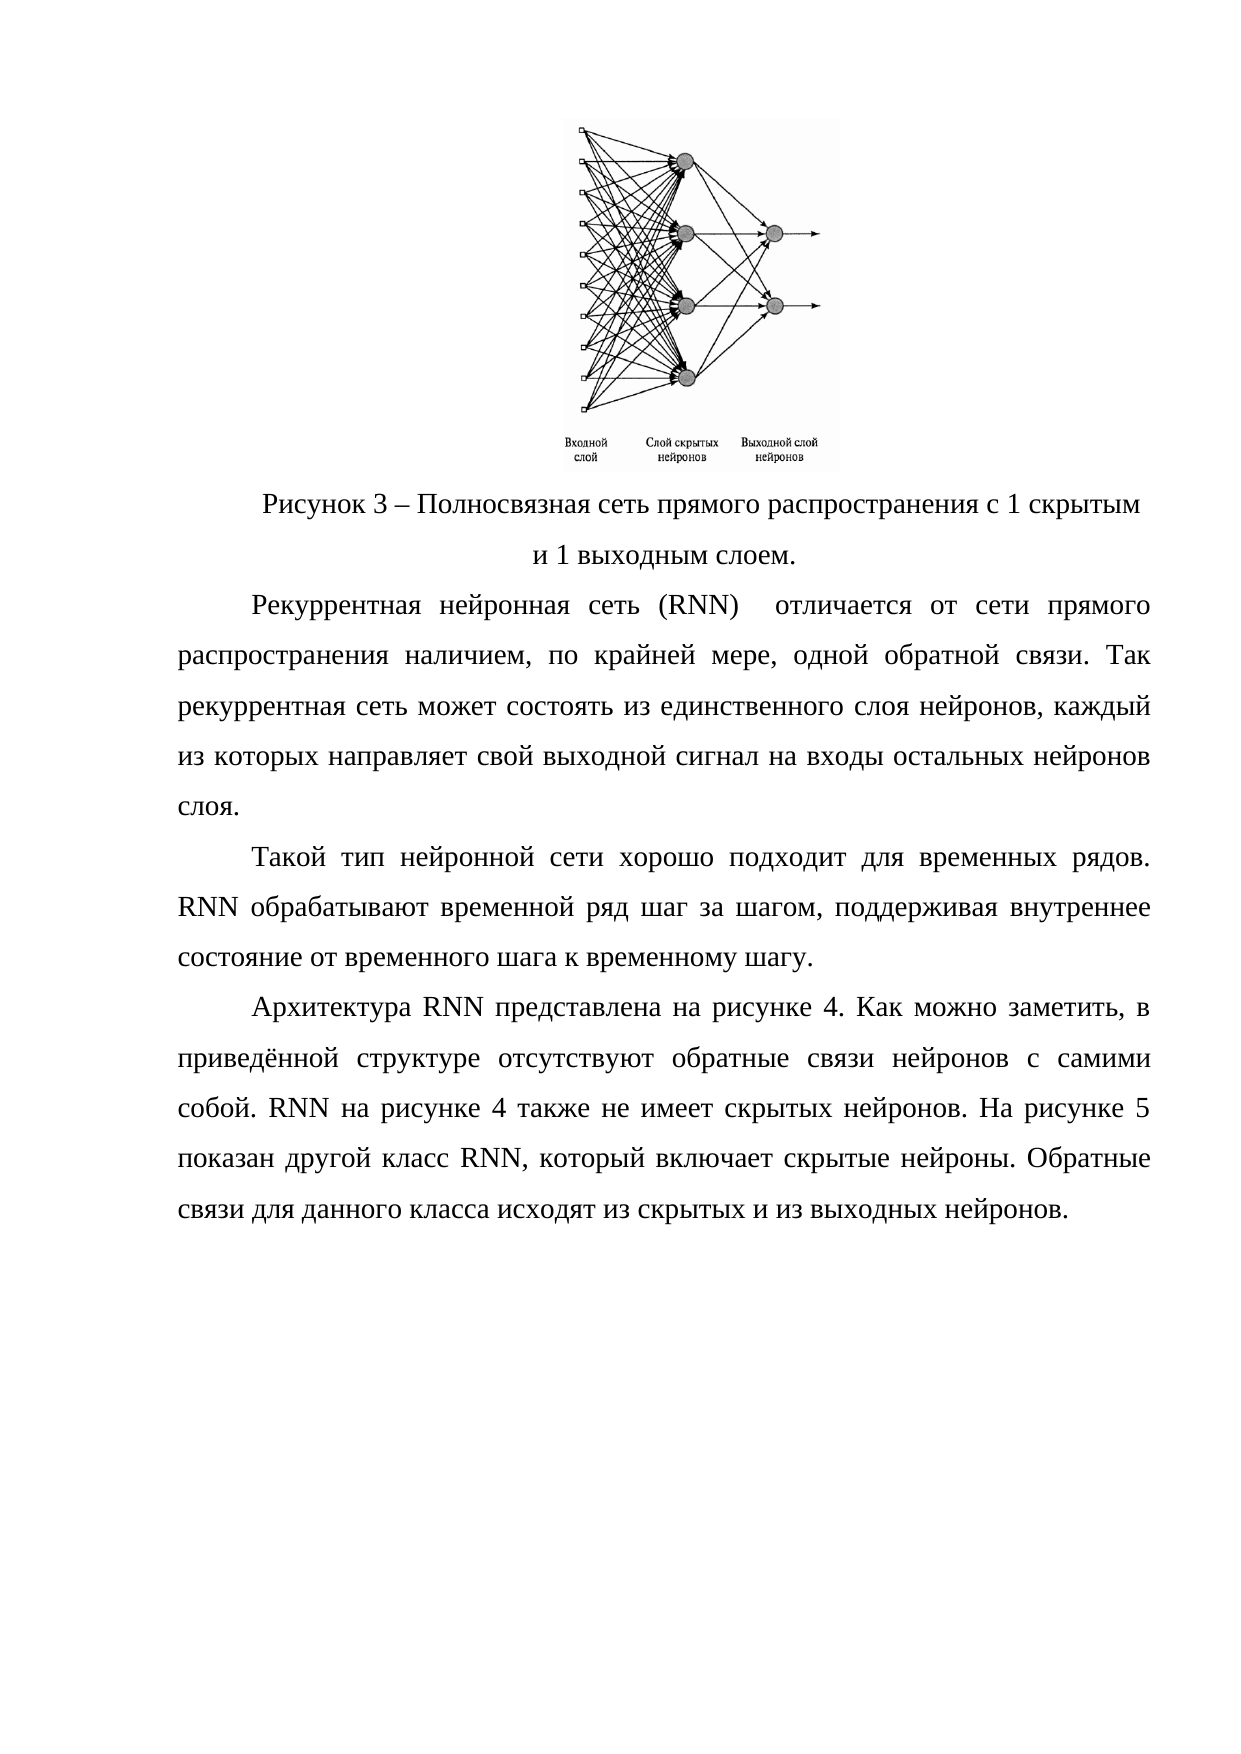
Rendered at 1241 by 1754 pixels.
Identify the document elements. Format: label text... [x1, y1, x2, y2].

text Такой тип нейронной сети хорошо подходит для временных рядов. RNN обрабатывают временной ряд шаг за шагом, поддерживая внутреннее состояние от временного шага к временному шагу. [177, 839, 1152, 973]
picture [562, 118, 840, 472]
text Архитектура RNN представлена на рисунке 4. Как можно заметить, в приведённой структуре отсутствуют обратные связи нейронов с самими собой. RNN на рисунке 4 также не имеет скрытых нейронов. На рисунке 5 показан другой класс RNN, который включает скрытые нейроны. Обратные связи для данного класса исходят из скрытых и из выходных нейронов. [177, 989, 1152, 1224]
text Рисунок 3 – Полносвязная сеть прямого распространения с 1 скрытым и 1 выходным слоем. [177, 486, 1152, 570]
text Рекуррентная нейронная сеть (RNN) отличается от сети прямого распространения наличием, по крайней мере, одной обратной связи. Так рекуррентная сеть может состоять из единственного слоя нейронов, каждый из которых направляет свой выходной сигнал на входы остальных нейронов слоя. [177, 587, 1152, 822]
